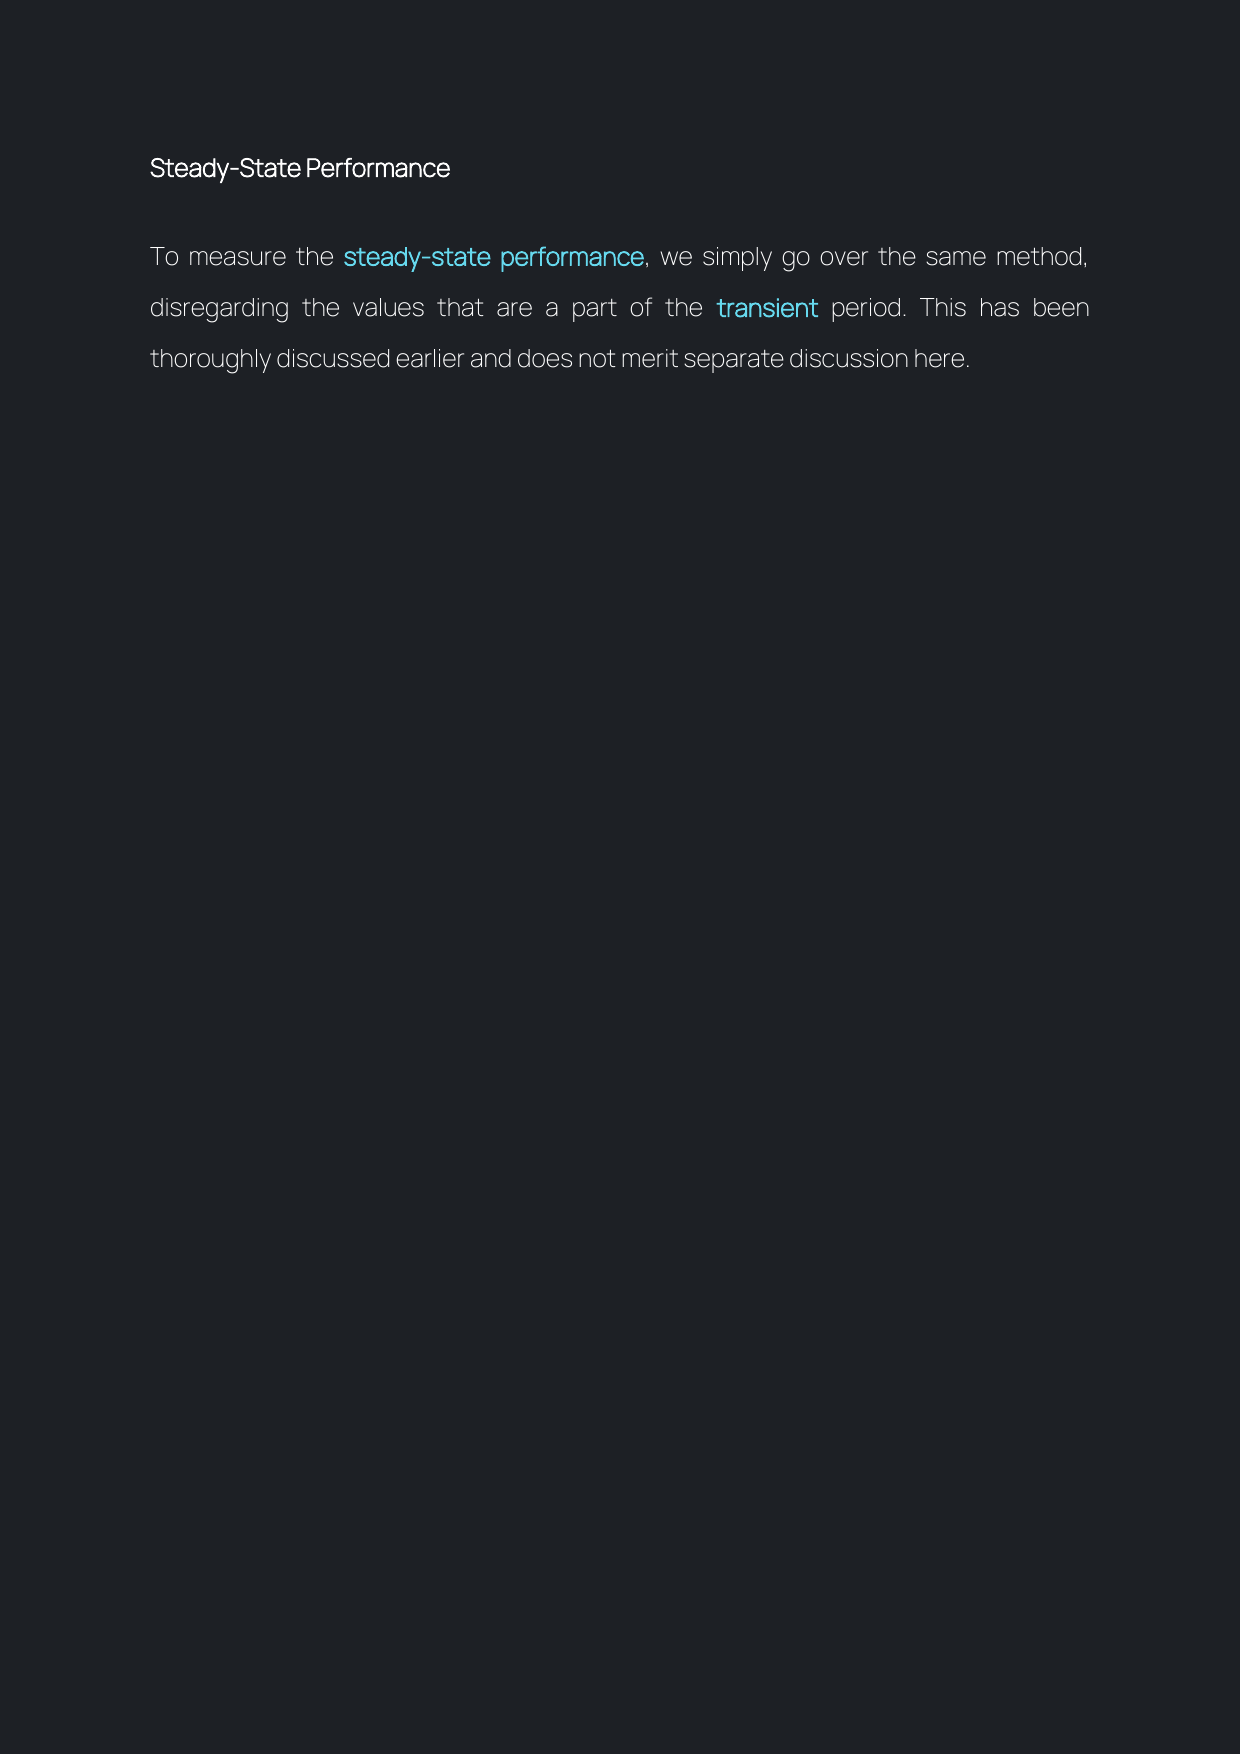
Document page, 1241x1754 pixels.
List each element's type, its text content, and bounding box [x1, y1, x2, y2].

text To measure the steady-state performance, we simply go over the same method, disregarding the values that are a part of the transient period. This has been thoroughly discussed earlier and does not merit separate discussion here. [150, 239, 1090, 375]
subtitle Steady-State Performance [150, 150, 1090, 184]
